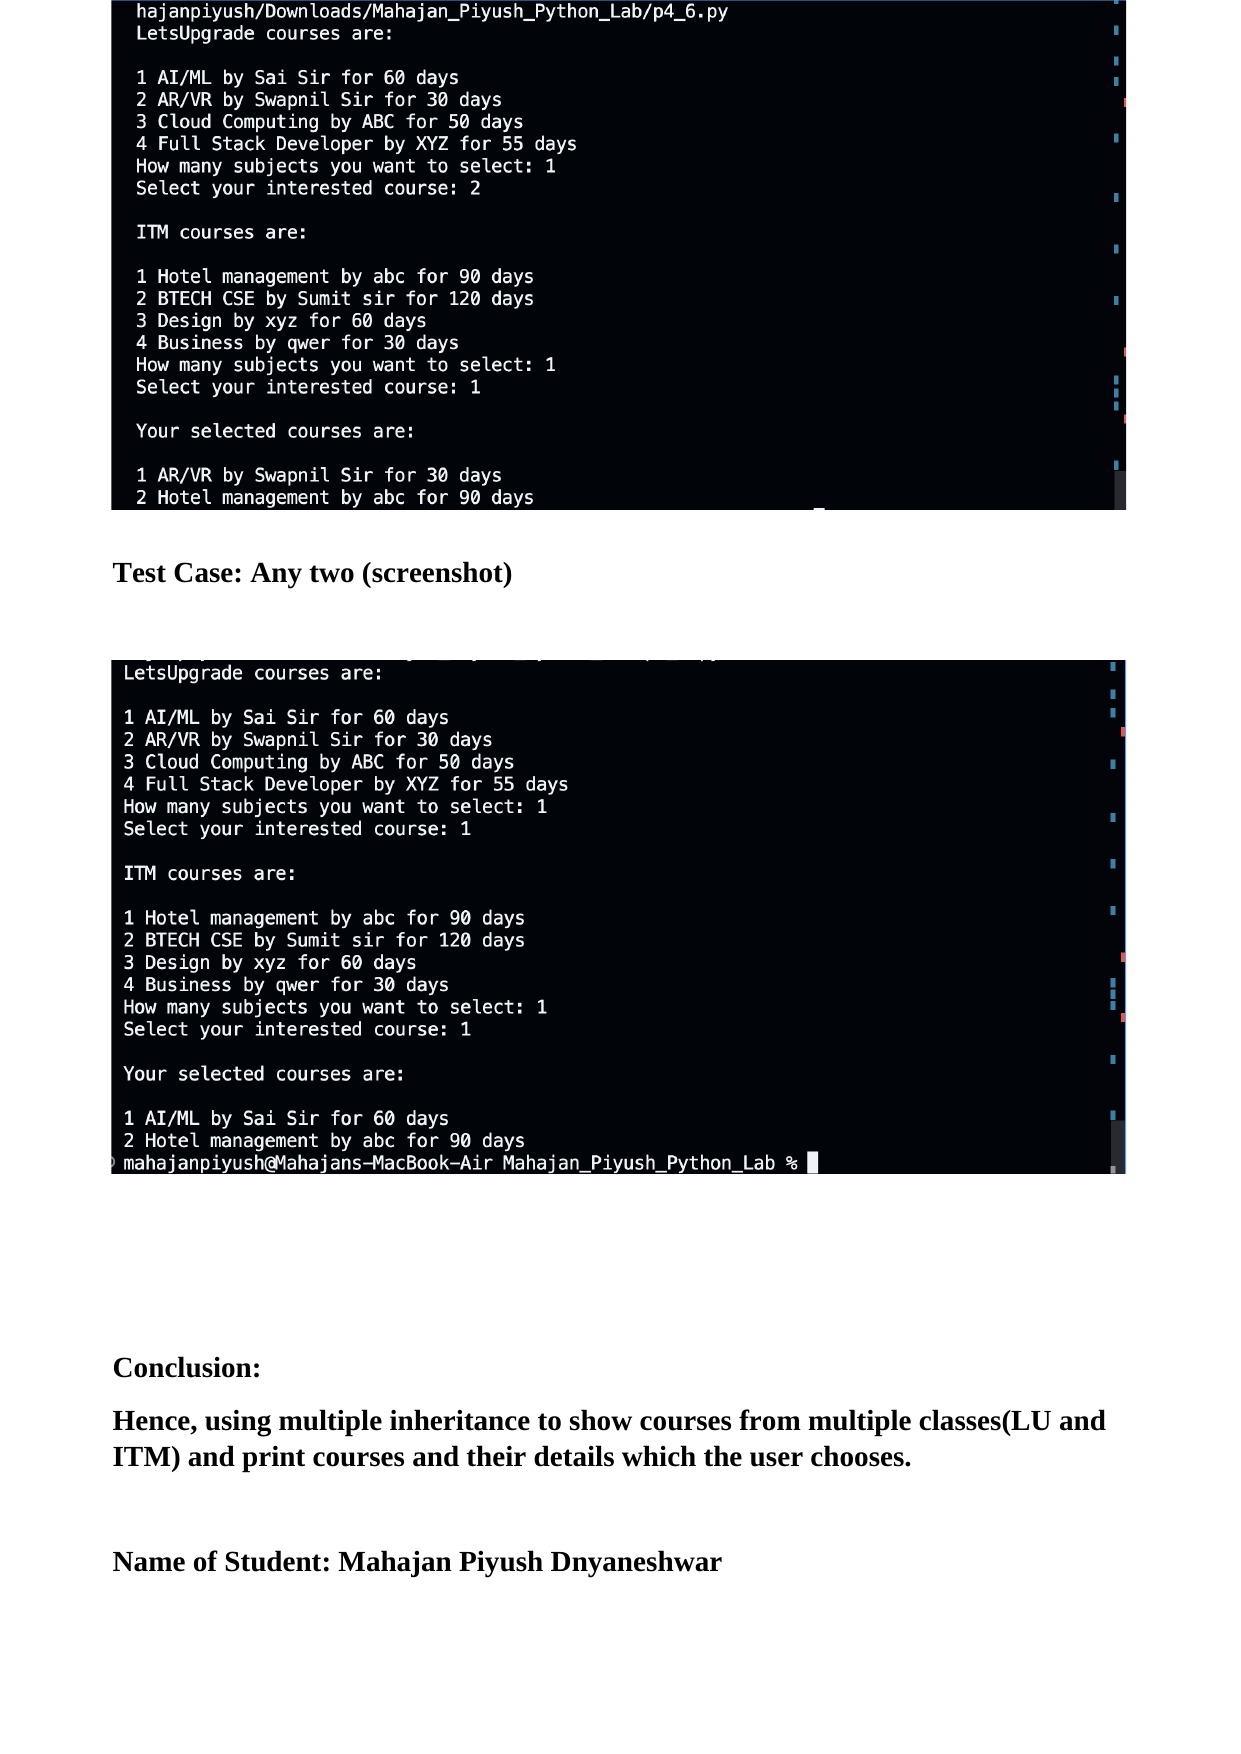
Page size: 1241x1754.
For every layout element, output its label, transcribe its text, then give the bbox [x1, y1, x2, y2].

text Hence, using multiple inheritance to show courses from multiple classes(LU and ITM) and print courses and their details which the user chooses. [112, 1403, 1128, 1472]
picture [111, 660, 1127, 1174]
text Conclusion: [112, 1350, 1128, 1383]
text Test Case: Any two (screenshot) [112, 150, 1128, 589]
picture [111, 0, 1127, 510]
text Name of Student: Mahajan Piyush Dnyaneshwar [112, 1544, 1128, 1578]
